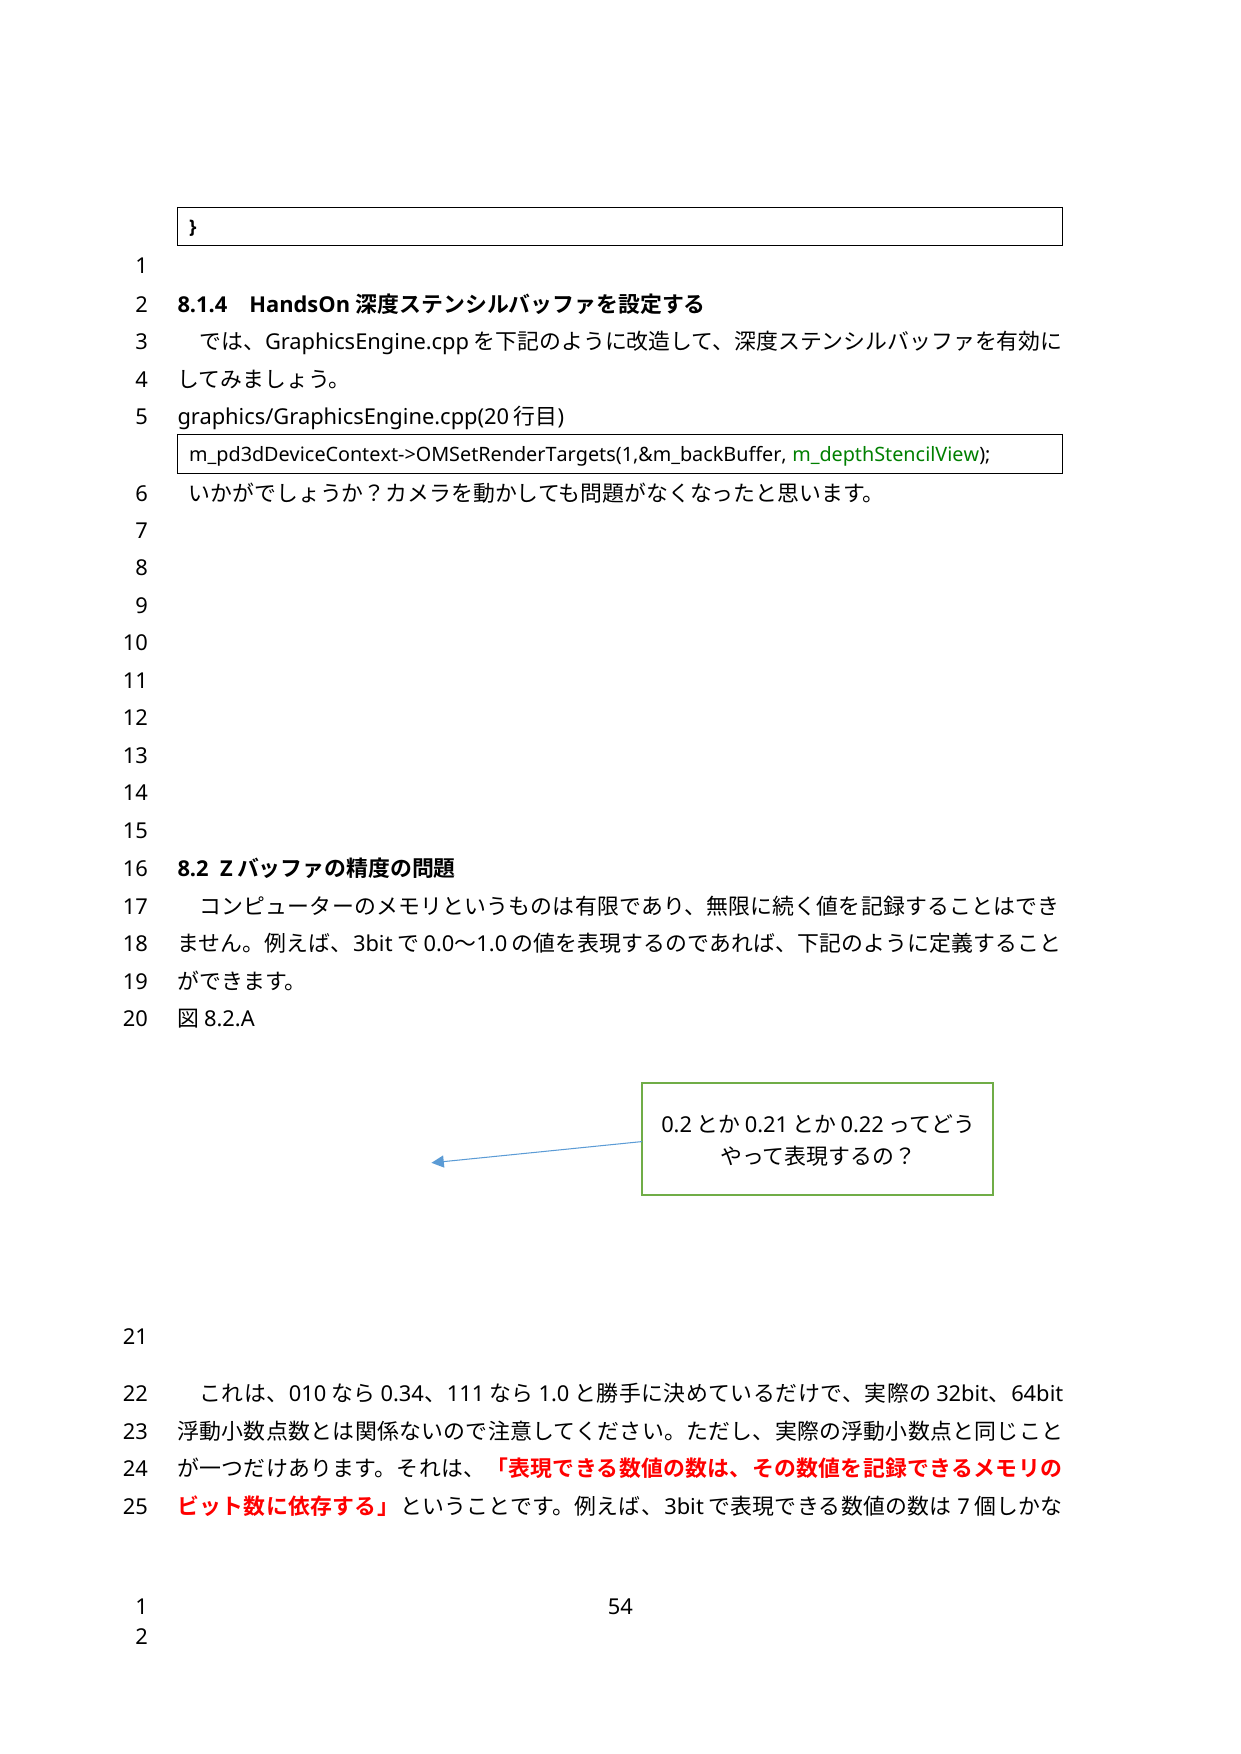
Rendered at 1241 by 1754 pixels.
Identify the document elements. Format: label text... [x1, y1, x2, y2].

subtitle 8.1.4 HandsOn 深度ステンシルバッファを設定する [177, 284, 1063, 321]
text いかがでしょうか？カメラを動かしても問題がなくなったと思います。 [177, 474, 1063, 511]
text コンピューターのメモリというものは有限であり、無限に続く値を記録することはできません。例えば、3bitで0.0～1.0の値を表現するのであれば、下記のように定義することができます。 [177, 886, 1063, 998]
table_header m_pd3dDeviceContext->OMSetRenderTargets(1,&m_backBuffer, m_depthStencilView); [178, 435, 1062, 472]
subtitle 8.2 Zバッファの精度の問題 [177, 848, 1063, 886]
text graphics/GraphicsEngine.cpp(20行目) [177, 396, 1063, 434]
text 図 8.2.A [177, 998, 1063, 1036]
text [177, 1373, 1063, 1523]
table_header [178, 208, 1062, 245]
text では、GraphicsEngine.cppを下記のように改造して、深度ステンシルバッファを有効にしてみましょう。 [177, 321, 1063, 396]
